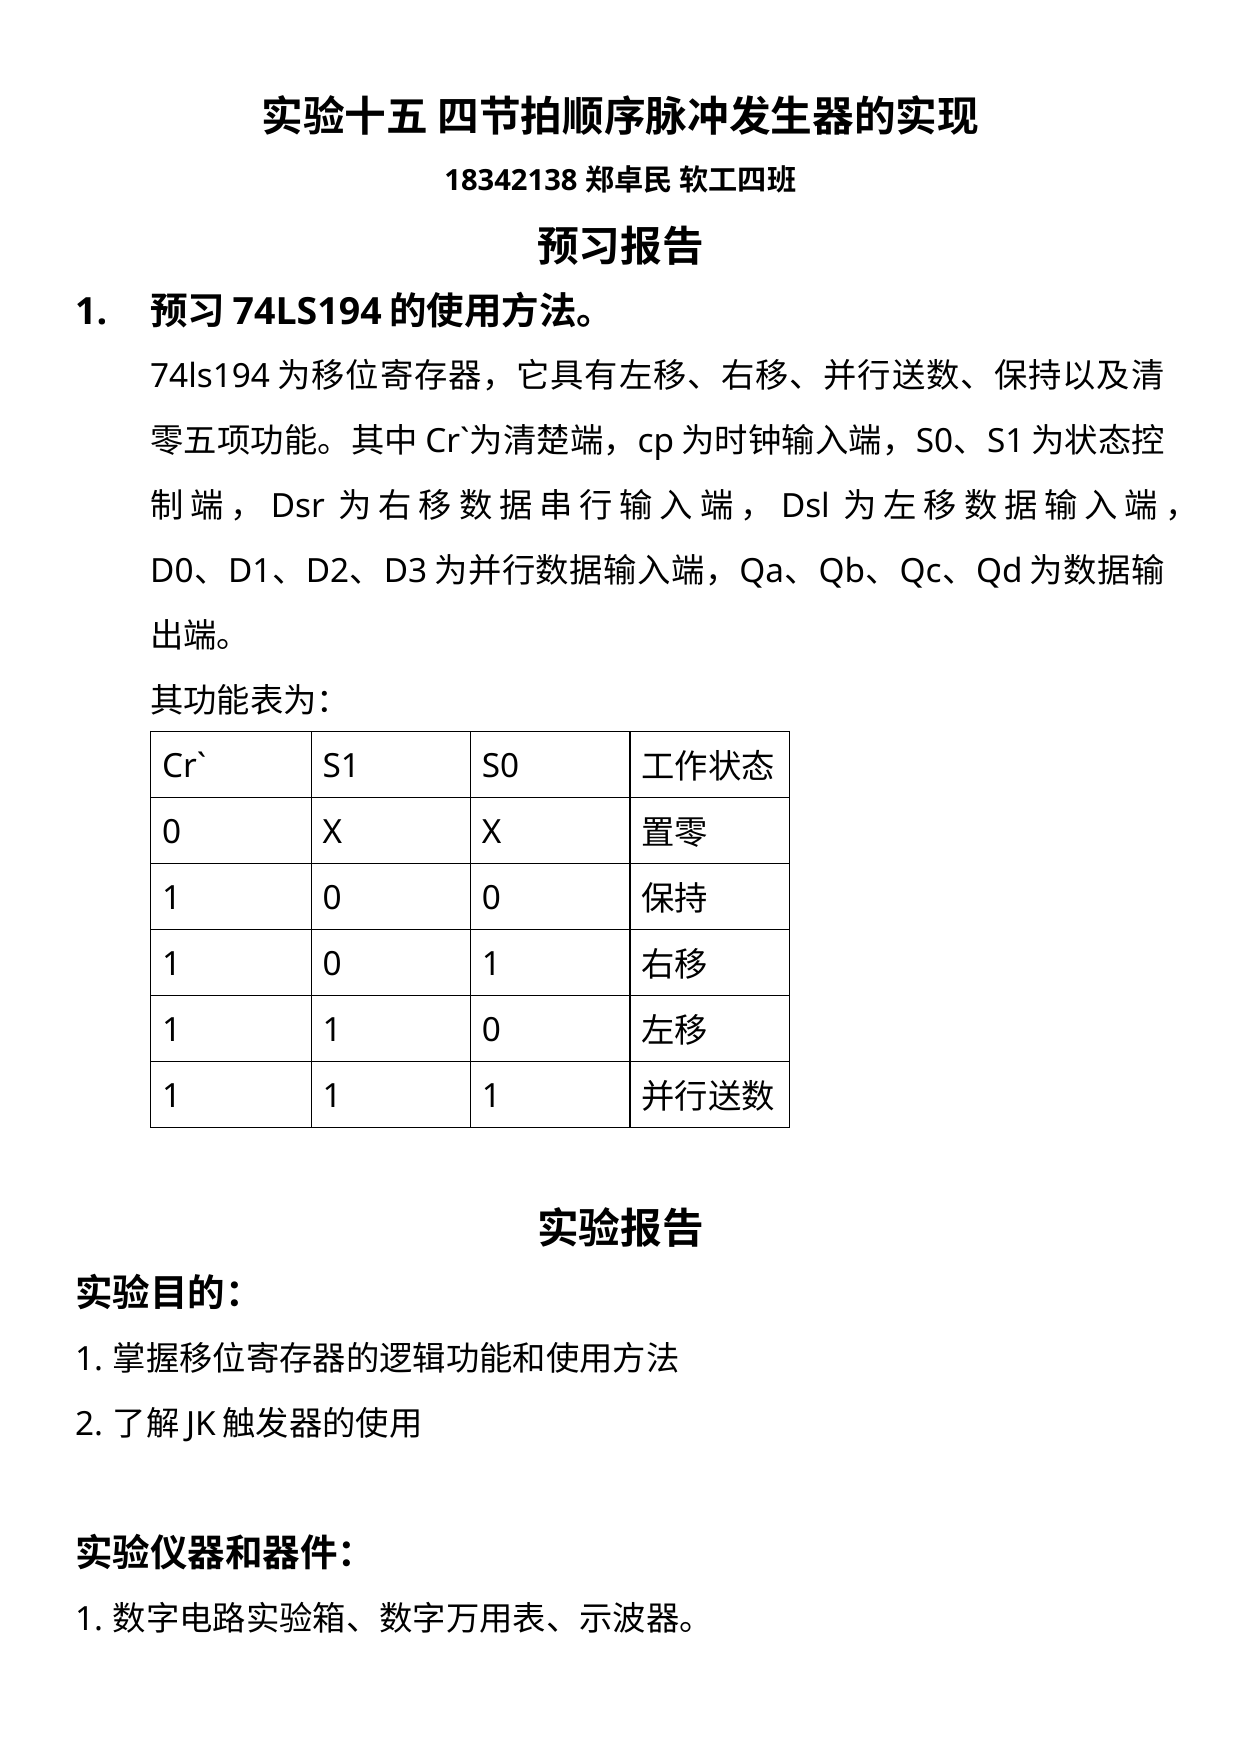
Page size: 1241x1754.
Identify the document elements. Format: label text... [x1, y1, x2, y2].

table_cell 1 [151, 930, 311, 995]
text 实验仪器和器件： [75, 1518, 1165, 1583]
table_cell 0 [312, 930, 470, 995]
table_cell 保持 [631, 864, 789, 929]
table_header S1 [312, 732, 470, 797]
table_cell X [312, 798, 470, 863]
text 预习报告 [75, 211, 1165, 276]
list 了解JK触发器的使用 [75, 1388, 1165, 1453]
table_header 工作状态 [631, 732, 789, 797]
list 掌握移位寄存器的逻辑功能和使用方法 [75, 1323, 1165, 1388]
table_cell 1 [312, 996, 470, 1061]
text 18342138 郑卓民 软工四班 [75, 146, 1165, 211]
text 实验目的： [75, 1258, 1165, 1323]
table_cell 0 [151, 798, 311, 863]
table_cell 1 [471, 1062, 629, 1127]
table_cell 1 [151, 1062, 311, 1127]
table_cell 1 [312, 1062, 470, 1127]
text 实验十五 四节拍顺序脉冲发生器的实现 [75, 81, 1165, 146]
table_cell 0 [312, 864, 470, 929]
table_header S0 [471, 732, 629, 797]
table_cell 置零 [631, 798, 789, 863]
table_cell 并行送数 [631, 1062, 789, 1127]
table_cell 0 [471, 996, 629, 1061]
text 实验报告 [75, 1193, 1165, 1258]
table_cell 左移 [631, 996, 789, 1061]
table_cell 右移 [631, 930, 789, 995]
table_cell 1 [151, 864, 311, 929]
table_cell X [471, 798, 629, 863]
list 预习74LS194的使用方法。 [75, 276, 1165, 341]
table_header Cr` [151, 732, 311, 797]
table_cell 1 [151, 996, 311, 1061]
list 74ls194为移位寄存器，它具有左移、右移、并行送数、保持以及清零五项功能。其中Cr`为清楚端，cp为时钟输入端，S0、S1为状态控制端，Dsr为右移数据串行输入端，Dsl为左移数据输入端，D0、D1、D2、D3为并行数据输入端，Qa、Qb、Qc、Qd为数据输出端。 [150, 341, 1165, 666]
table_cell 0 [471, 864, 629, 929]
list 其功能表为： [150, 666, 1165, 731]
list 数字电路实验箱、数字万用表、示波器。 [75, 1583, 1165, 1648]
table_cell 1 [471, 930, 629, 995]
